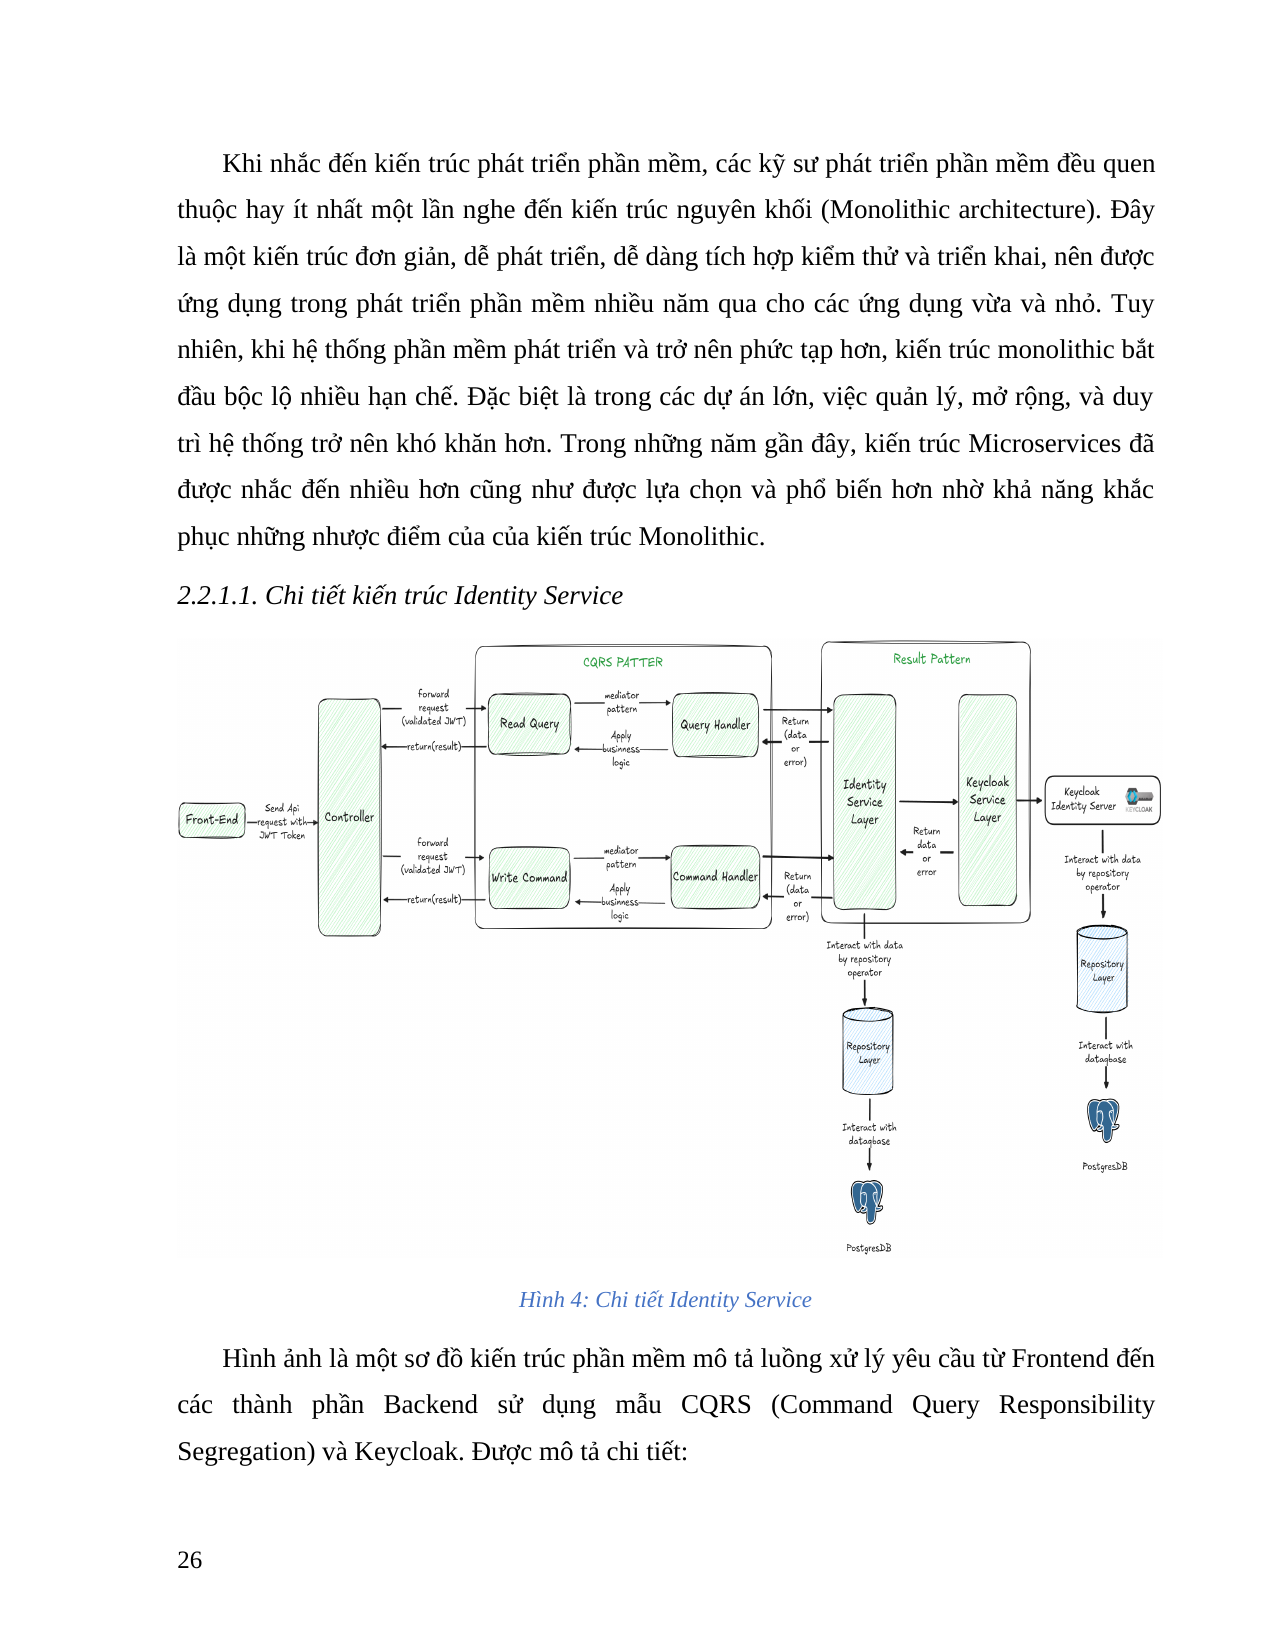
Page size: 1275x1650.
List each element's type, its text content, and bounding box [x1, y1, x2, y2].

subtitle Chi tiết kiến trúc Identity Service [177, 579, 1156, 611]
picture [177, 638, 1163, 1258]
text Hình 4: Chi tiết Identity Service [177, 1286, 1156, 1312]
text Khi nhắc đến kiến trúc phát triển phần mềm, các kỹ sư phát triển phần mềm đều quen thuộc hay ít nhất một lần nghe đến kiến trúc nguyên khối (Monolithic architecture). Đây là một kiến trúc đơn giản, dễ phát triển, dễ dàng tích hợp kiểm thử và triển khai, nên được ứng dụng trong phát triển phần mềm nhiều năm qua cho các ứng dụng vừa và nhỏ. Tuy nhiên, khi hệ thống phần mềm phát triển và trở nên phức tạp hơn, kiến trúc monolithic bắt đầu bộc lộ nhiều hạn chế. Đặc biệt là trong các dự án lớn, việc quản lý, mở rộng, và duy trì hệ thống trở nên khó khăn hơn. Trong những năm gần đây, kiến trúc Microservices đã được nhắc đến nhiều hơn cũng như được lựa chọn và phổ biến hơn nhờ khả năng khắc phục những nhược điểm của của kiến trúc Monolithic. [177, 147, 1156, 551]
text Hình ảnh là một sơ đồ kiến trúc phần mềm mô tả luồng xử lý yêu cầu từ Frontend đến các thành phần Backend sử dụng mẫu CQRS (Command Query Responsibility Segregation) và Keycloak. Được mô tả chi tiết: [177, 1342, 1156, 1466]
